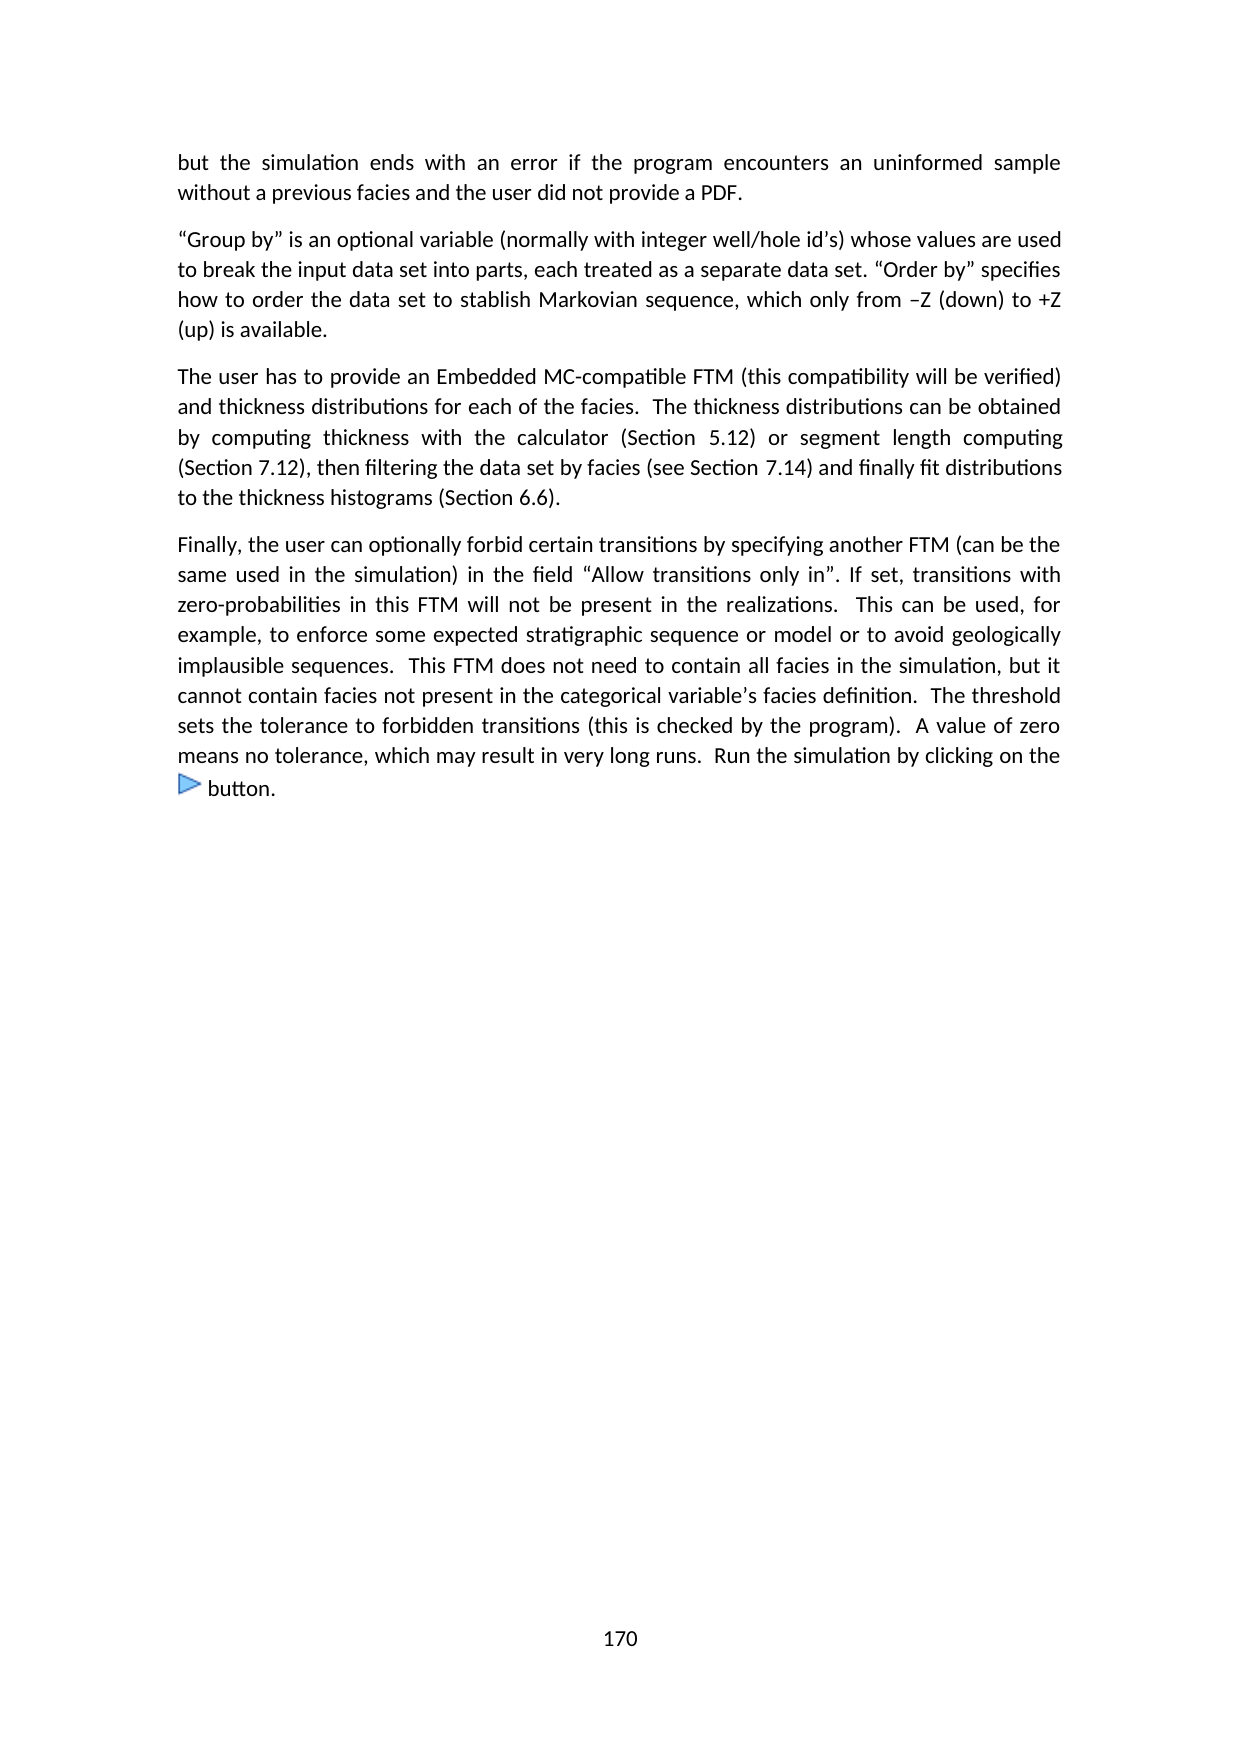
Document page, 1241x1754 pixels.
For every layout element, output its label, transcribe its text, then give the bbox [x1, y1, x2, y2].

text Finally, the user can optionally forbid certain transitions by specifying another FTM (can be the same used in the simulation) in the field “Allow transitions only in”. If set, transitions with zero-probabilities in this FTM will not be present in the realizations. This can be used, for example, to enforce some expected stratigraphic sequence or model or to avoid geologically implausible sequences. This FTM does not need to contain all facies in the simulation, but it cannot contain facies not present in the categorical variable’s facies definition. The threshold sets the tolerance to forbidden transitions (this is checked by the program). A value of zero means no tolerance, which may result in very long runs. Run the simulation by clicking on the button. [177, 530, 1063, 802]
text The user has to provide an Embedded MC-compatible FTM (this compatibility will be verified) and thickness distributions for each of the facies. The thickness distributions can be obtained by computing thickness with the calculator (Section 5.12) or segment length computing (Section 7.12), then filtering the data set by facies (see Section 7.14) and finally fit distributions to the thickness histograms (Section 6.6). [177, 362, 1063, 511]
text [177, 148, 1063, 206]
text “Group by” is an optional variable (normally with integer well/hole id’s) whose values are used to break the input data set into parts, each treated as a separate data set. “Order by” specifies how to order the data set to stablish Markovian sequence, which only from –Z (down) to +Z (up) is available. [177, 225, 1063, 343]
picture [177, 771, 203, 797]
